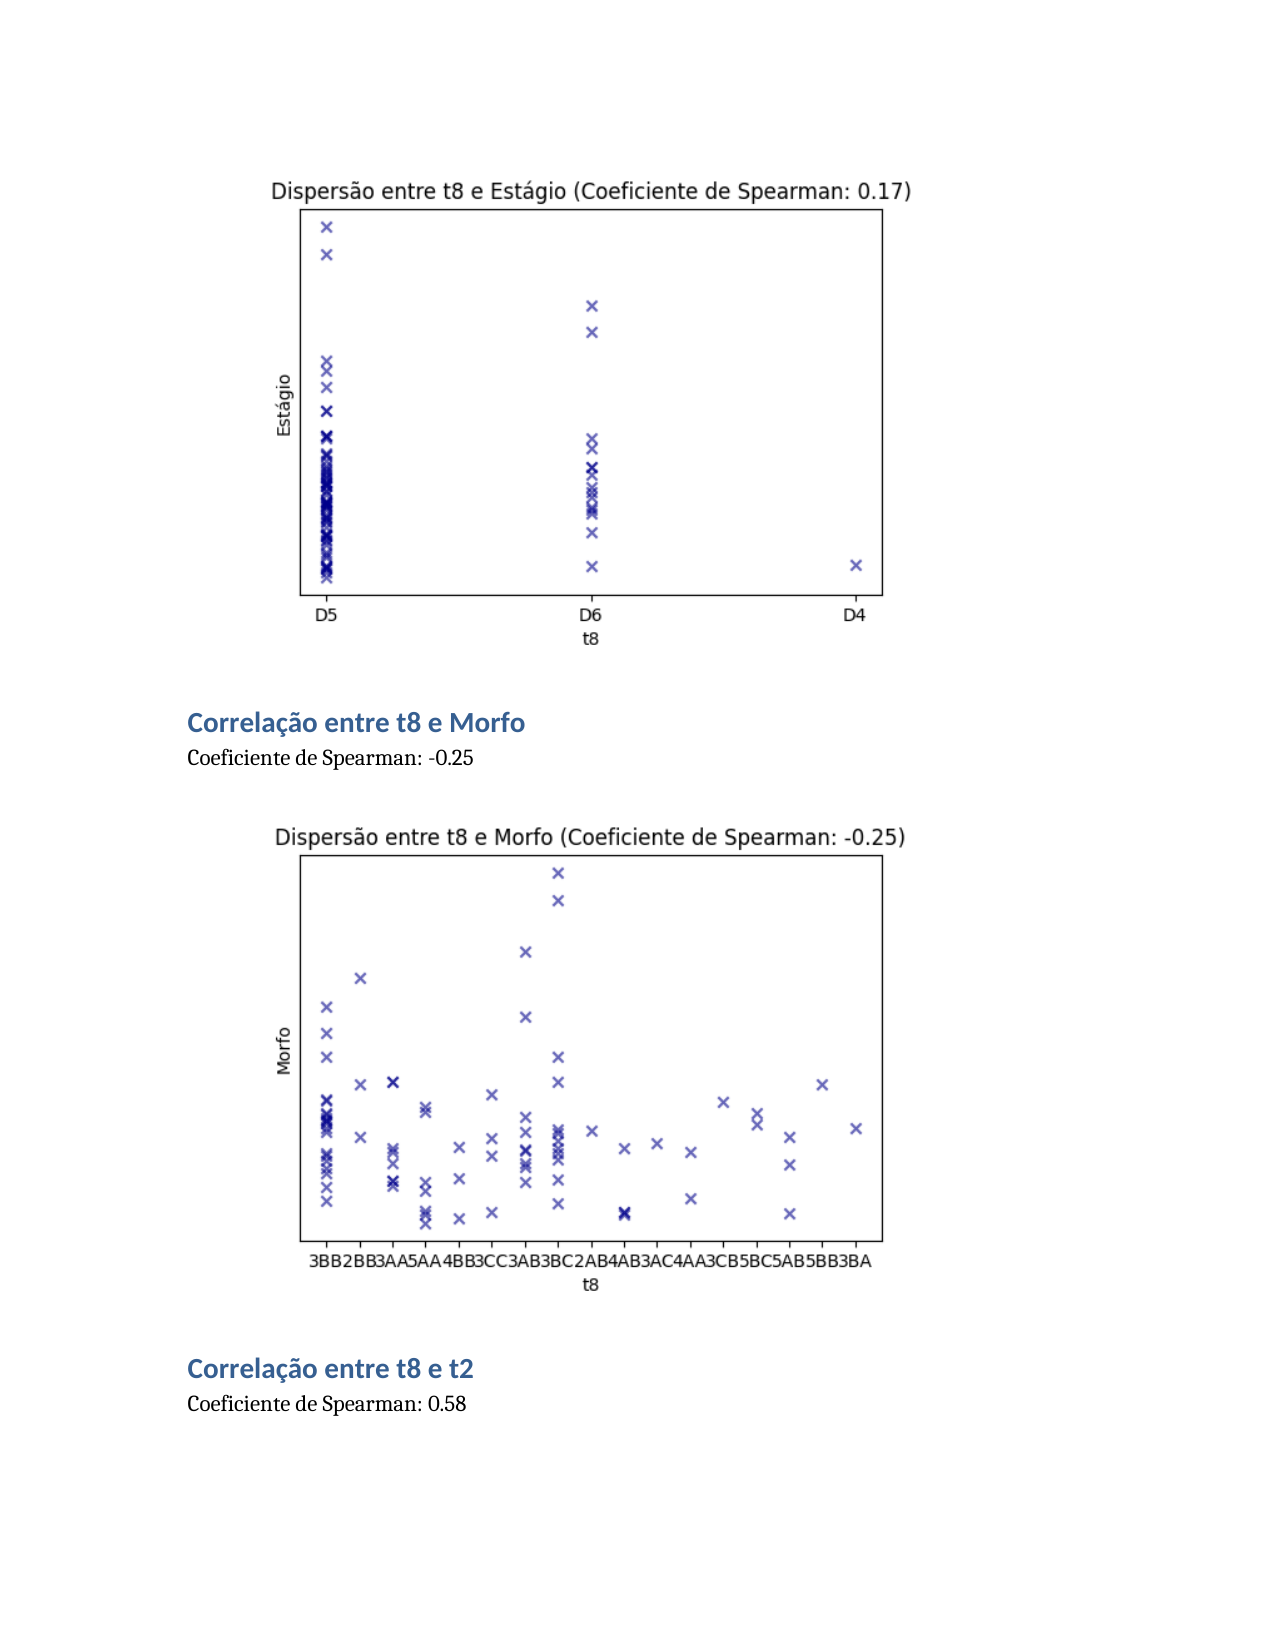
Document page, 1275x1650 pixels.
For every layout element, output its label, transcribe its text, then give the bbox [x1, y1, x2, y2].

subtitle Correlação entre t8 e t2 [187, 1350, 1087, 1385]
picture [206, 795, 957, 1296]
text Coeficiente de Spearman: 0.58 [187, 1391, 1087, 1417]
text Coeficiente de Spearman: -0.25 [187, 745, 1087, 771]
picture [206, 150, 957, 650]
subtitle Correlação entre t8 e Morfo [187, 704, 1087, 739]
